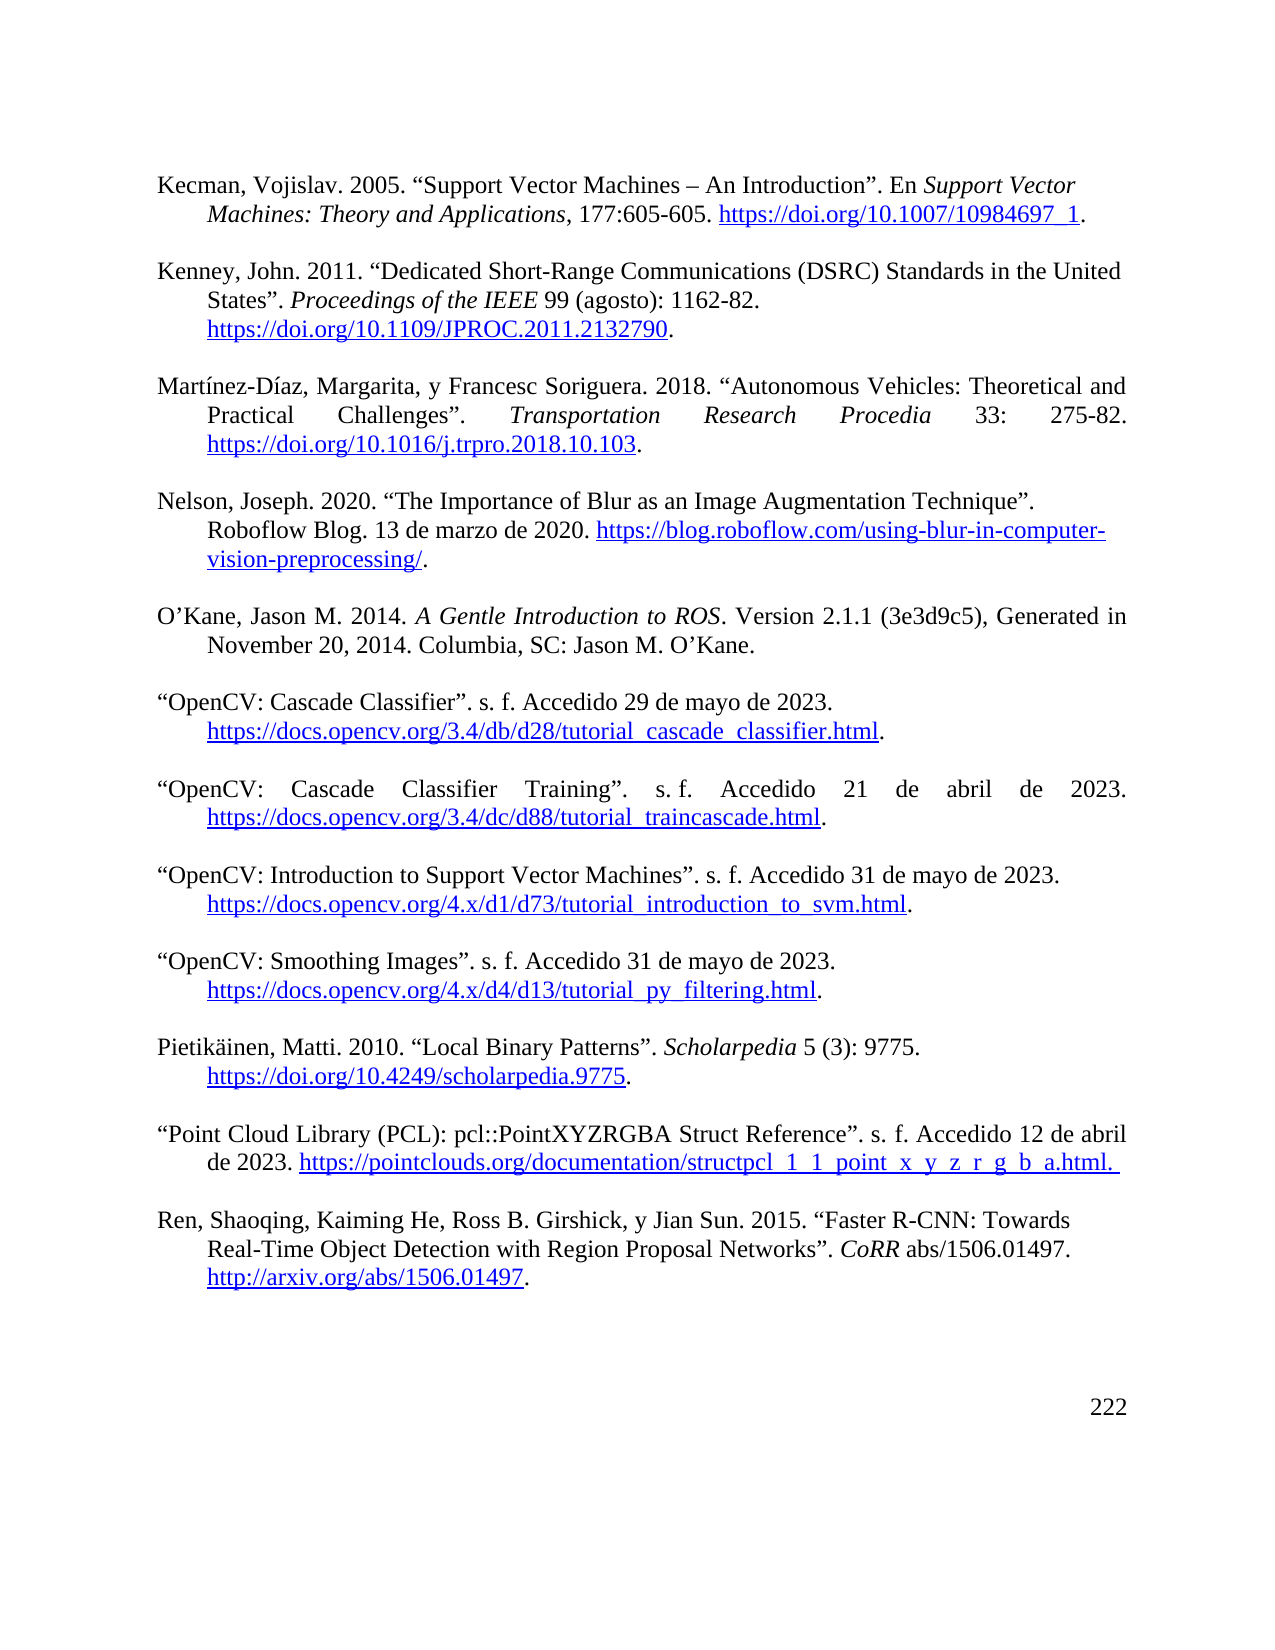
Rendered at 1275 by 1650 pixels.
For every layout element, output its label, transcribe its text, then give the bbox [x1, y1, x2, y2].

text “OpenCV: Introduction to Support Vector Machines”. s. f. Accedido 31 de mayo de 2023. https://docs.opencv.org/4.x/d1/d73/tutorial_introduction_to_svm.html. [157, 860, 1127, 917]
text “OpenCV: Cascade Classifier”. s. f. Accedido 29 de mayo de 2023. https://docs.opencv.org/3.4/db/d28/tutorial_cascade_classifier.html. [157, 687, 1127, 745]
text “OpenCV: Smoothing Images”. s. f. Accedido 31 de mayo de 2023. https://docs.opencv.org/4.x/d4/d13/tutorial_py_filtering.html. [157, 946, 1127, 1004]
text Ren, Shaoqing, Kaiming He, Ross B. Girshick, y Jian Sun. 2015. “Faster R-CNN: Towards Real-Time Object Detection with Region Proposal Networks”. CoRR abs/1506.01497. http://arxiv.org/abs/1506.01497. [157, 1205, 1127, 1291]
text “Point Cloud Library (PCL): pcl::PointXYZRGBA Struct Reference”. s. f. Accedido 12 de abril de 2023. https://pointclouds.org/documentation/structpcl_1_1_point_x_y_z_r_g_b_a.html. [157, 1119, 1127, 1176]
text Kecman, Vojislav. 2005. “Support Vector Machines – An Introduction”. En Support Vector Machines: Theory and Applications, 177:605-605. https://doi.org/10.1007/10984697_1. [157, 170, 1127, 227]
text “OpenCV: Cascade Classifier Training”. s. f. Accedido 21 de abril de 2023. https://docs.opencv.org/3.4/dc/d88/tutorial_traincascade.html. [157, 774, 1127, 831]
text Nelson, Joseph. 2020. “The Importance of Blur as an Image Augmentation Technique”. Roboflow Blog. 13 de marzo de 2020. https://blog.roboflow.com/using-blur-in-computer-vision-preprocessing/. [157, 486, 1127, 572]
text O’Kane, Jason M. 2014. A Gentle Introduction to ROS. Version 2.1.1 (3e3d9c5), Generated in November 20, 2014. Columbia, SC: Jason M. O’Kane. [157, 601, 1127, 659]
text Kenney, John. 2011. “Dedicated Short-Range Communications (DSRC) Standards in the United States”. Proceedings of the IEEE 99 (agosto): 1162-82. https://doi.org/10.1109/JPROC.2011.2132790. [157, 256, 1127, 342]
text Martínez-Díaz, Margarita, y Francesc Soriguera. 2018. “Autonomous Vehicles: Theoretical and Practical Challenges”. Transportation Research Procedia 33: 275-82. https://doi.org/10.1016/j.trpro.2018.10.103. [157, 371, 1127, 457]
text Pietikäinen, Matti. 2010. “Local Binary Patterns”. Scholarpedia 5 (3): 9775. https://doi.org/10.4249/scholarpedia.9775. [157, 1032, 1127, 1090]
